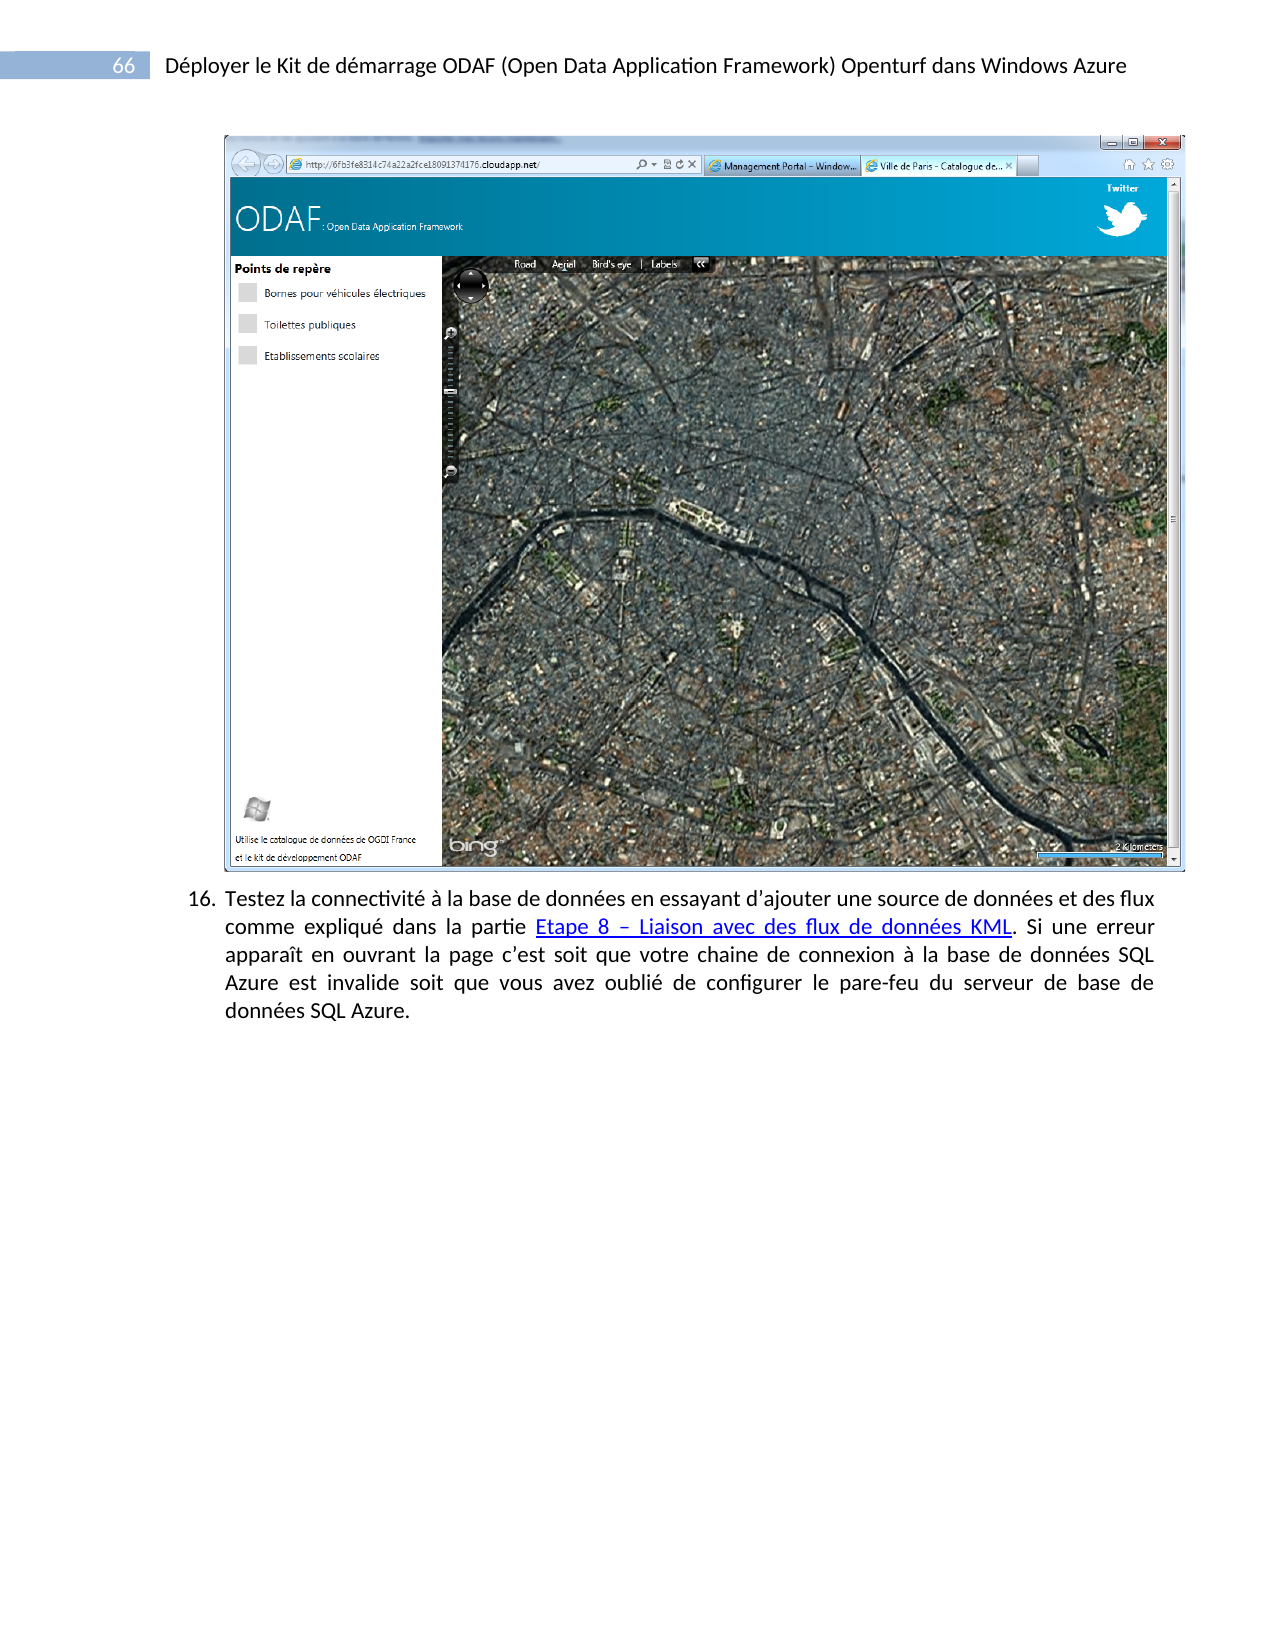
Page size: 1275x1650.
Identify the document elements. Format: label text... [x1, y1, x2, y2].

picture [224, 135, 1186, 872]
list Testez la connectivité à la base de données en essayant d’ajouter une source de données et des flux comme expliqué dans la partie Etape 8 – Liaison avec des flux de données KML. Si une erreur apparaît en ouvrant la page c’est soit que votre chaine de connexion à la base de données SQL Azure est invalide soit que vous avez oublié de configurer le pare-feu du serveur de base de données SQL Azure. [187, 884, 1155, 1024]
